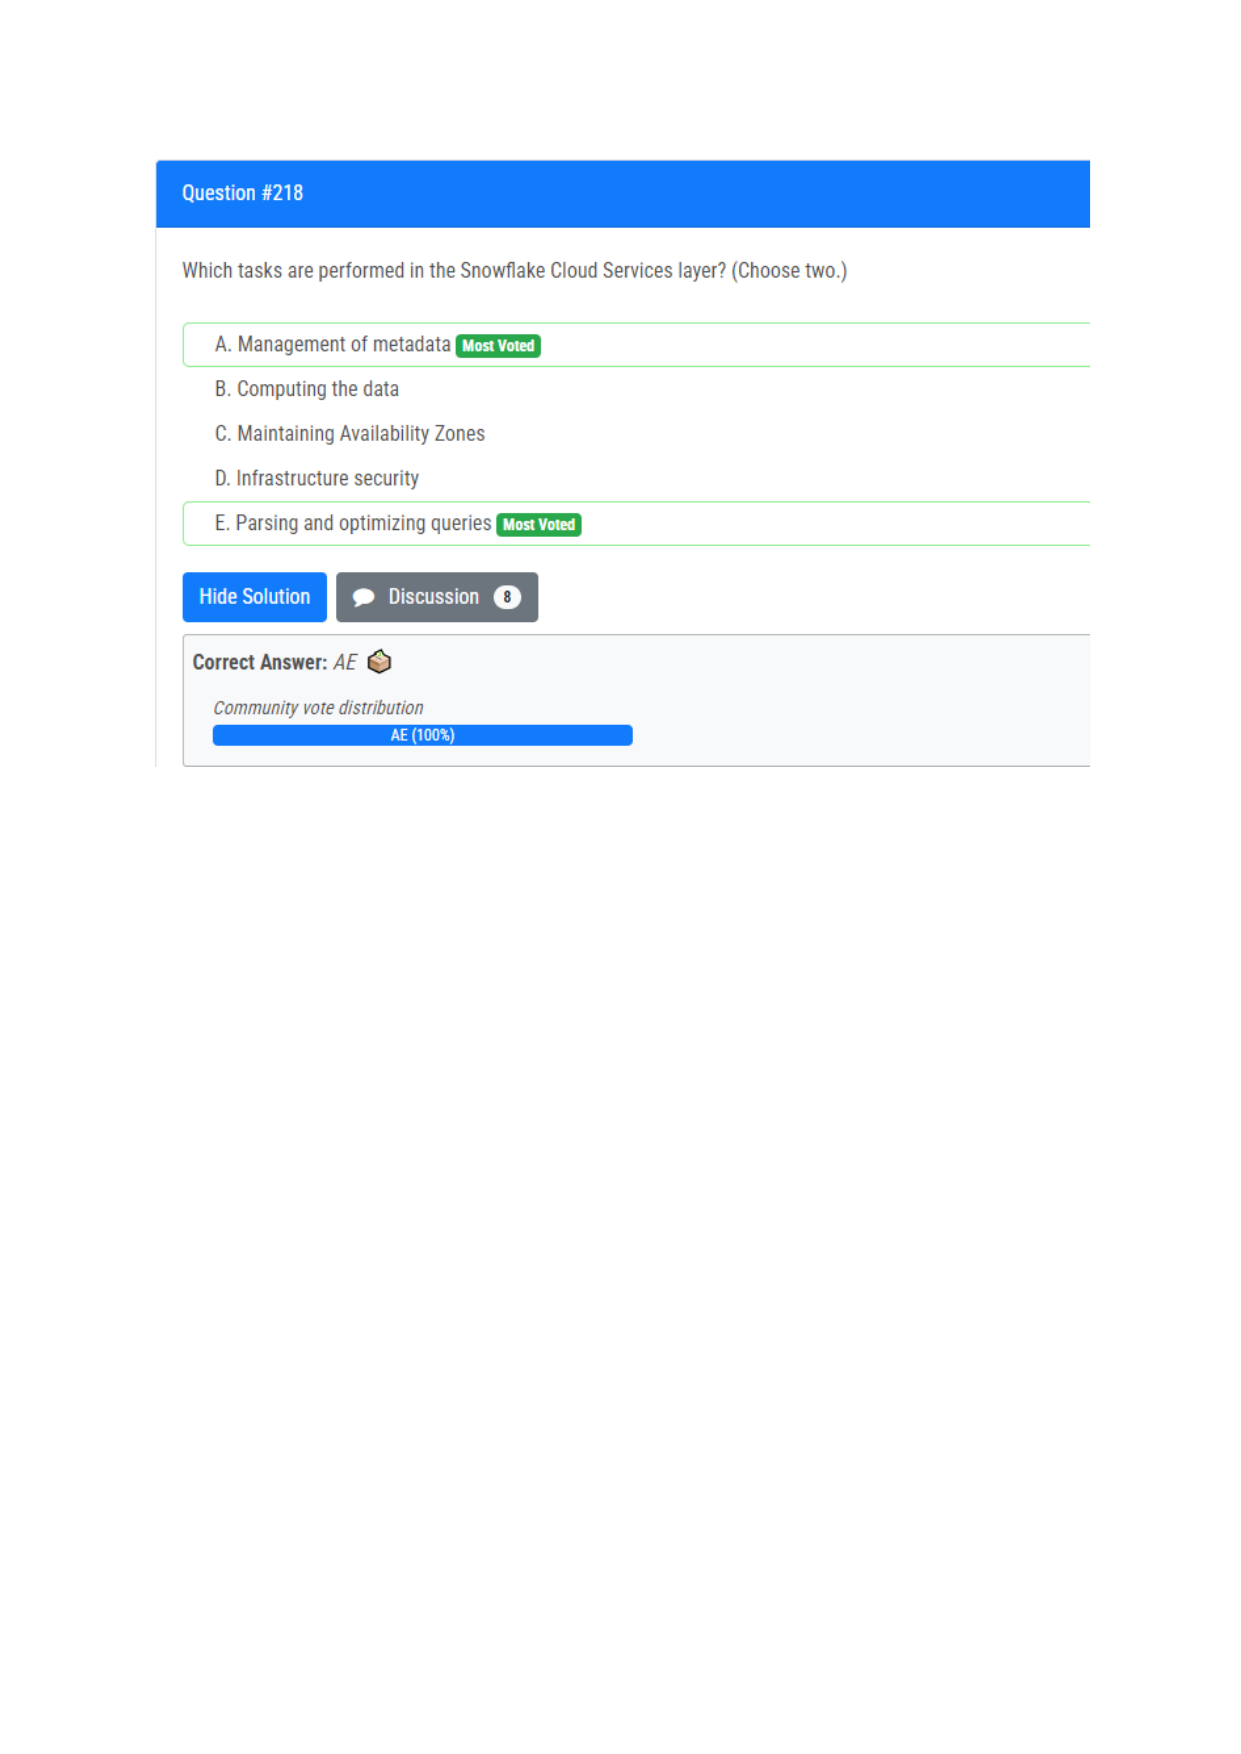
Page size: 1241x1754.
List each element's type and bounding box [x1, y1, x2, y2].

picture [150, 150, 1091, 767]
